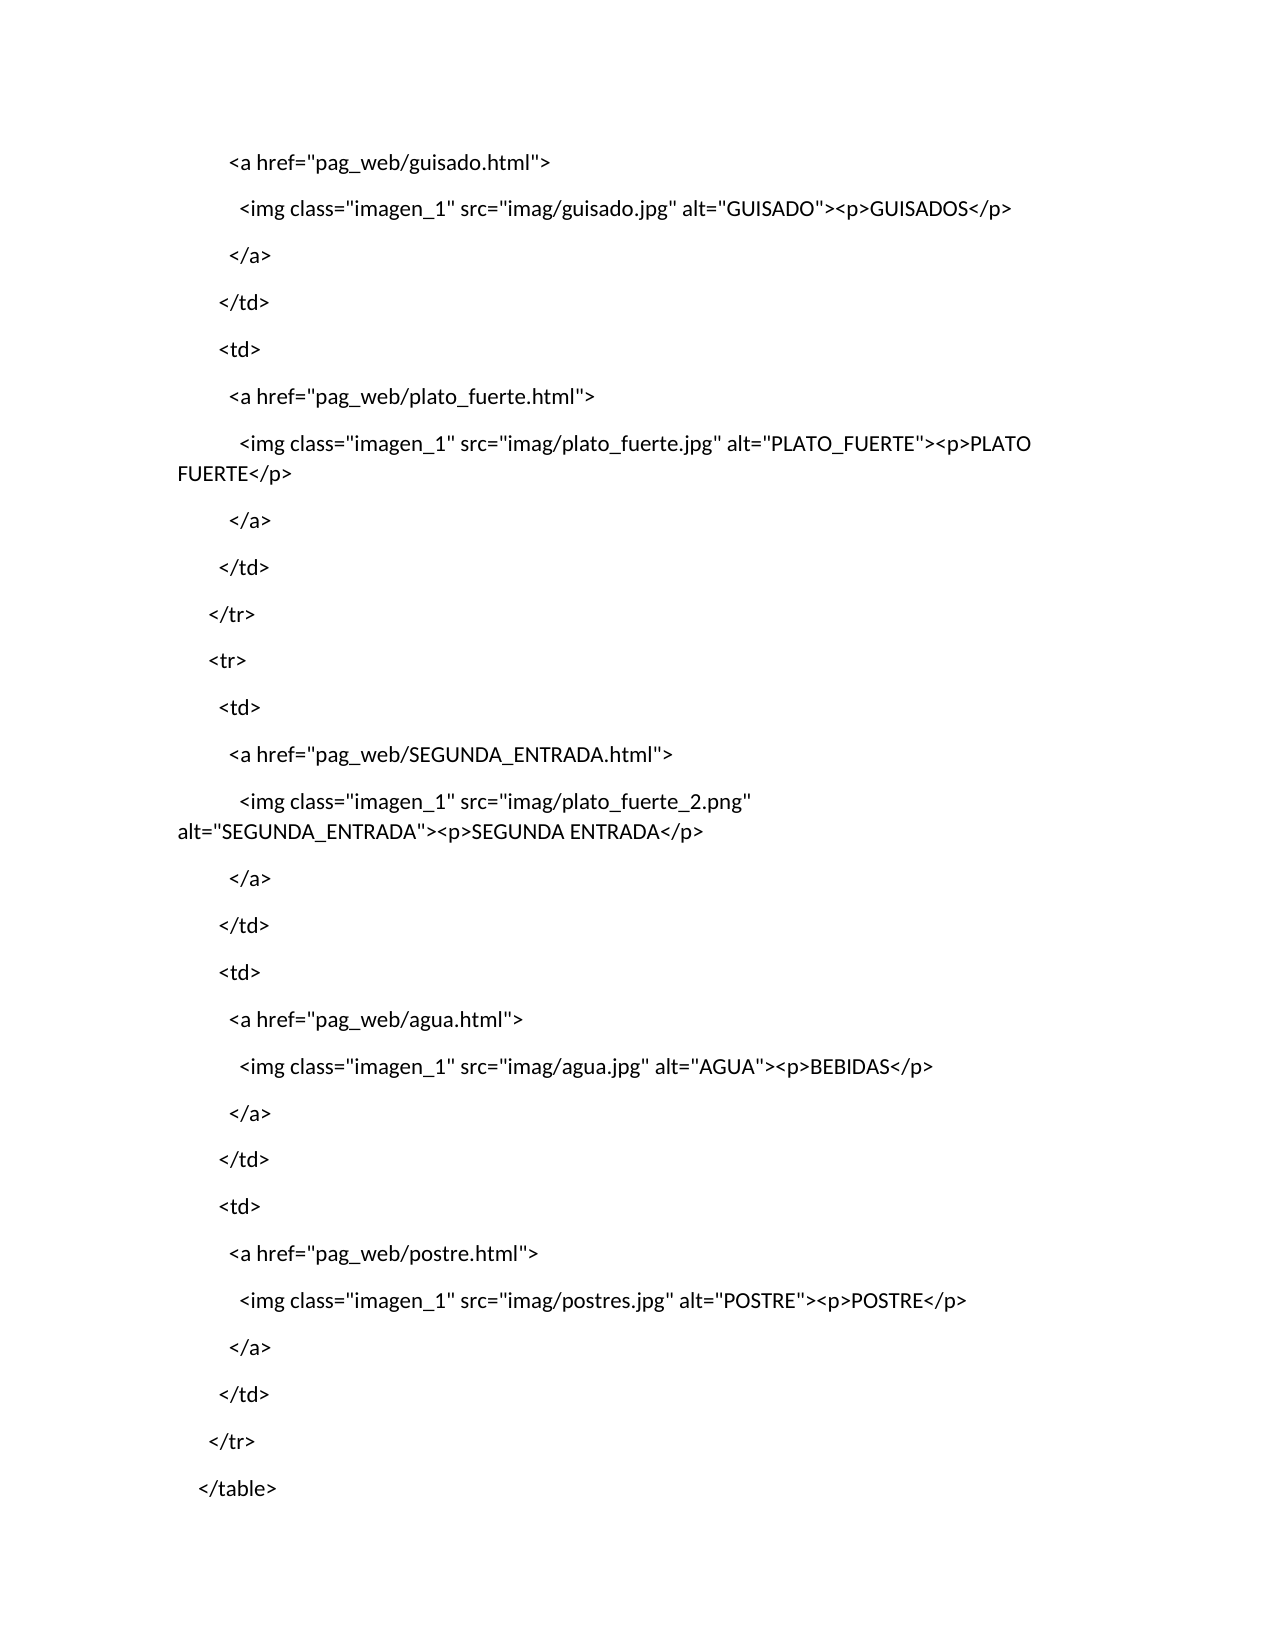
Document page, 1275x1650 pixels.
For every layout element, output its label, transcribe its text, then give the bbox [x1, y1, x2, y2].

text </td> [177, 911, 1098, 939]
text </td> [177, 1380, 1098, 1408]
text <a href="pag_web/agua.html"> [177, 1005, 1098, 1033]
text <a href="pag_web/postre.html"> [177, 1239, 1098, 1267]
text <a href="pag_web/SEGUNDA_ENTRADA.html"> [177, 740, 1098, 768]
text </a> [177, 1099, 1098, 1127]
text <tr> [177, 647, 1098, 674]
text </tr> [177, 600, 1098, 628]
text </tr> [177, 1427, 1098, 1455]
text <img class="imagen_1" src="imag/guisado.jpg" alt="GUISADO"><p>GUISADOS</p> [177, 194, 1098, 222]
text </a> [177, 1333, 1098, 1361]
text </td> [177, 1146, 1098, 1173]
text <td> [177, 1192, 1098, 1220]
text </a> [177, 506, 1098, 534]
text <a href="pag_web/plato_fuerte.html"> [177, 382, 1098, 410]
text <td> [177, 958, 1098, 986]
text <img class="imagen_1" src="imag/postres.jpg" alt="POSTRE"><p>POSTRE</p> [177, 1286, 1098, 1314]
text <img class="imagen_1" src="imag/plato_fuerte.jpg" alt="PLATO_FUERTE"><p>PLATO FUERTE</p> [177, 429, 1098, 487]
text <td> [177, 335, 1098, 363]
text </td> [177, 288, 1098, 316]
text <a href="pag_web/guisado.html"> [177, 148, 1098, 176]
text <img class="imagen_1" src="imag/agua.jpg" alt="AGUA"><p>BEBIDAS</p> [177, 1052, 1098, 1080]
text </a> [177, 241, 1098, 269]
text <td> [177, 693, 1098, 721]
text </td> [177, 553, 1098, 581]
text </table> [177, 1474, 1098, 1502]
text </a> [177, 864, 1098, 892]
text <img class="imagen_1" src="imag/plato_fuerte_2.png" alt="SEGUNDA_ENTRADA"><p>SEGUNDA ENTRADA</p> [177, 787, 1098, 845]
